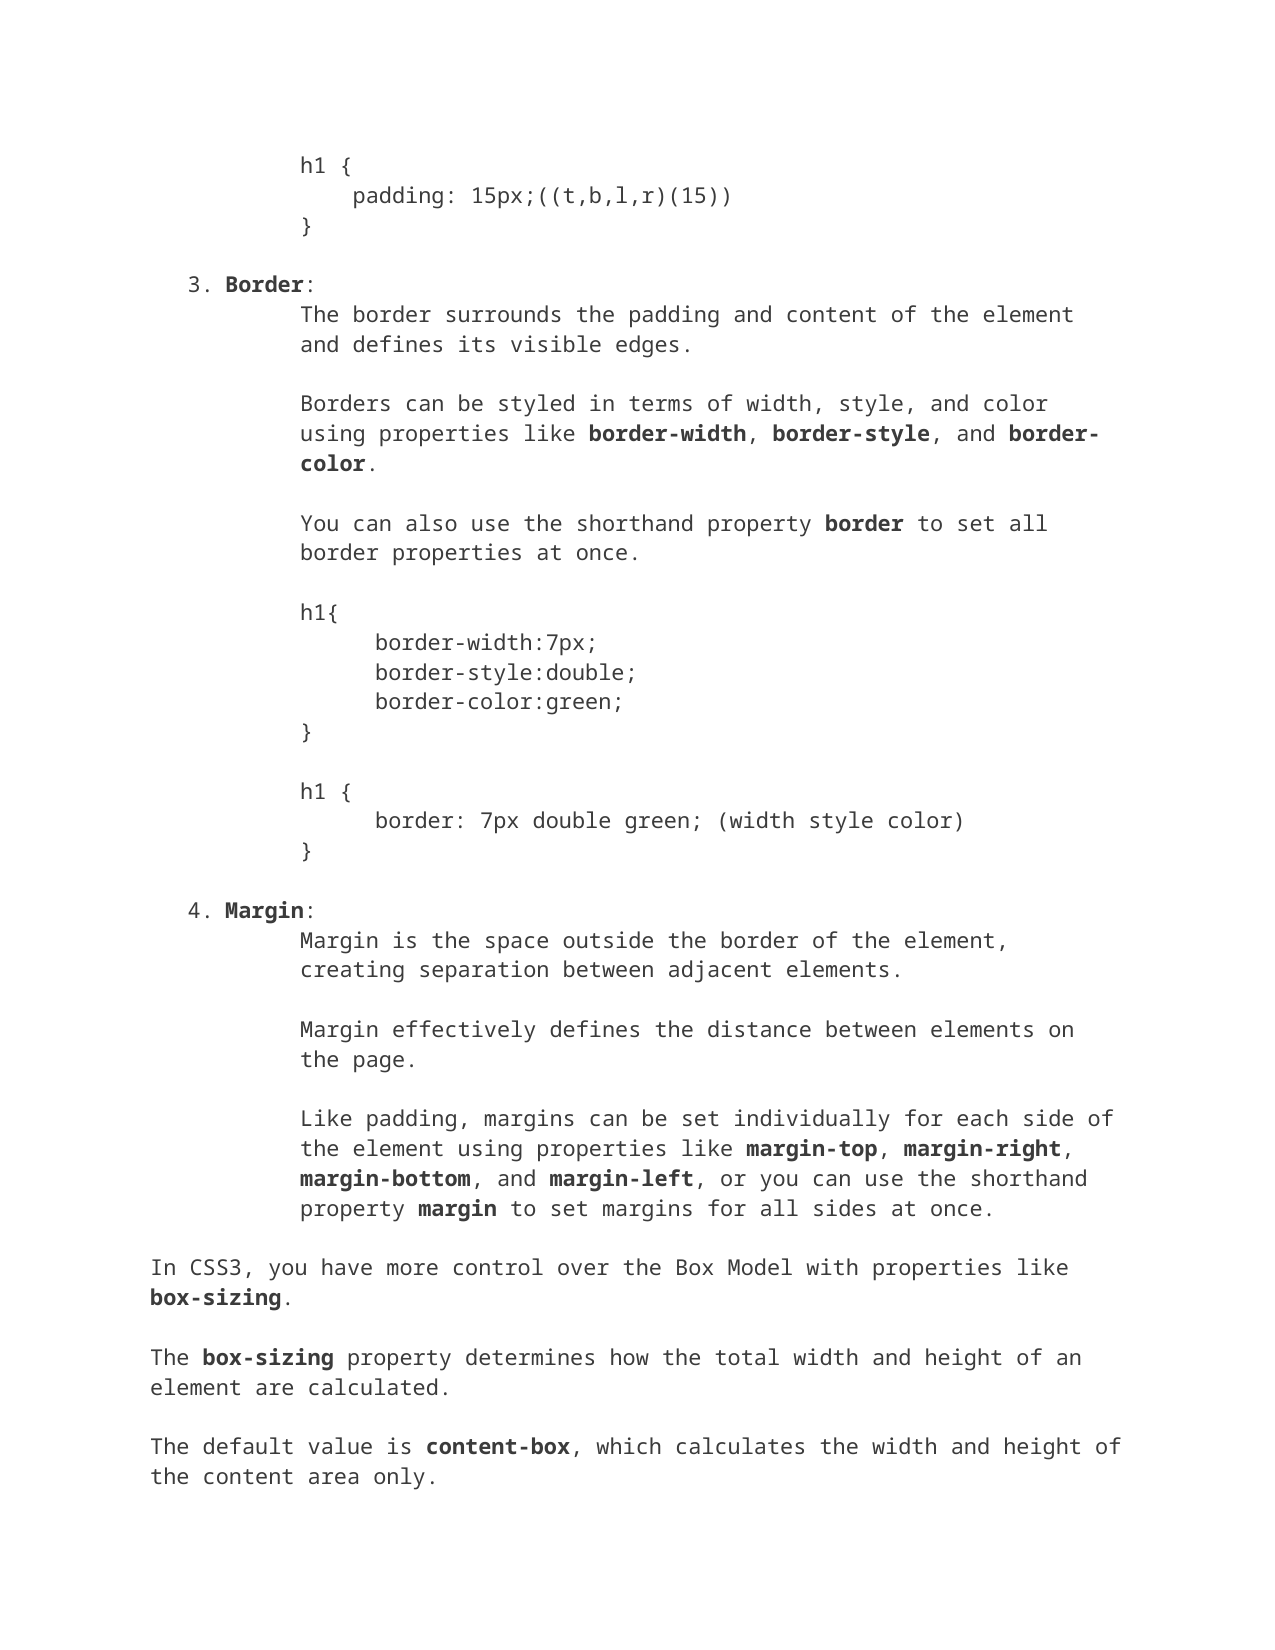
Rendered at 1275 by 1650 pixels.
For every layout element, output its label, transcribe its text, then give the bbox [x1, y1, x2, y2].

text } [225, 835, 1125, 865]
text You can also use the shorthand property border to set all border properties at once. [300, 507, 1125, 567]
text Like padding, margins can be set individually for each side of the element using properties like margin-top, margin-right, margin-bottom, and margin-left, or you can use the shorthand property margin to set margins for all sides at once. [300, 1103, 1125, 1222]
text Borders can be styled in terms of width, style, and color using properties like border-width, border-style, and border-color. [300, 388, 1125, 478]
text Margin effectively defines the distance between elements on the page. [300, 1014, 1125, 1073]
list Margin: [187, 895, 1125, 924]
text padding: 15px;((t,b,l,r)(15)) [225, 180, 1125, 209]
text h1{ [300, 597, 1125, 627]
text The box-sizing property determines how the total width and height of an element are calculated. [150, 1342, 1125, 1401]
text h1 { [225, 776, 1125, 805]
text } [300, 716, 1125, 746]
text h1 { [225, 150, 1125, 180]
text Margin is the space outside the border of the element, creating separation between adjacent elements. [300, 924, 1125, 984]
text border-style:double; [300, 656, 1125, 686]
text } [225, 209, 1125, 239]
text border-color:green; [300, 686, 1125, 716]
list Border: [187, 269, 1125, 299]
text border: 7px double green; (width style color) [225, 805, 1125, 835]
text The border surrounds the padding and content of the element and defines its visible edges. [300, 299, 1125, 358]
text border-width:7px; [300, 627, 1125, 656]
text In CSS3, you have more control over the Box Model with properties like box-sizing. [150, 1252, 1125, 1312]
text The default value is content-box, which calculates the width and height of the content area only. [150, 1431, 1125, 1491]
